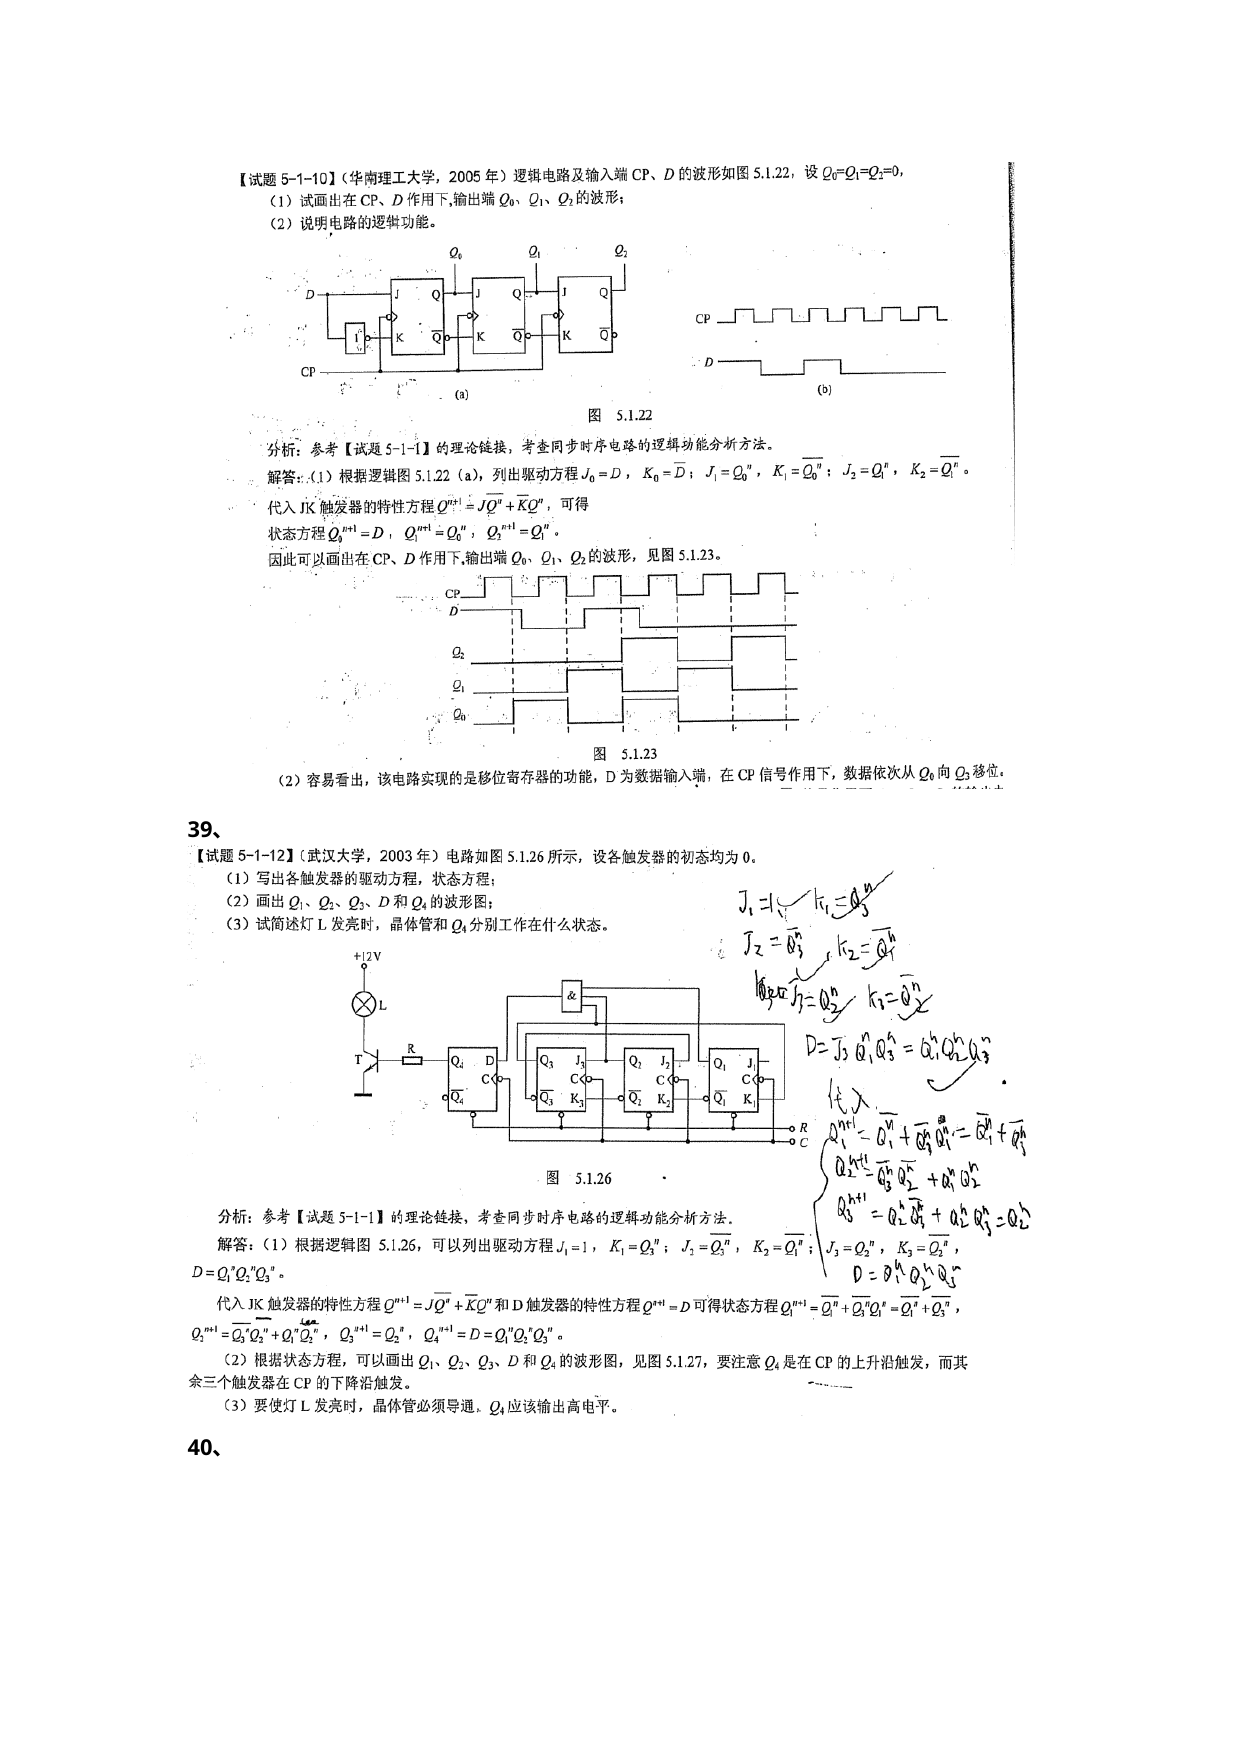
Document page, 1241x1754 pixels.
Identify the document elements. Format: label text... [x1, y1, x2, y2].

text 40、 [187, 1429, 1053, 1462]
picture [225, 162, 1015, 789]
picture [187, 844, 1053, 1417]
text 39、 [187, 812, 1053, 844]
